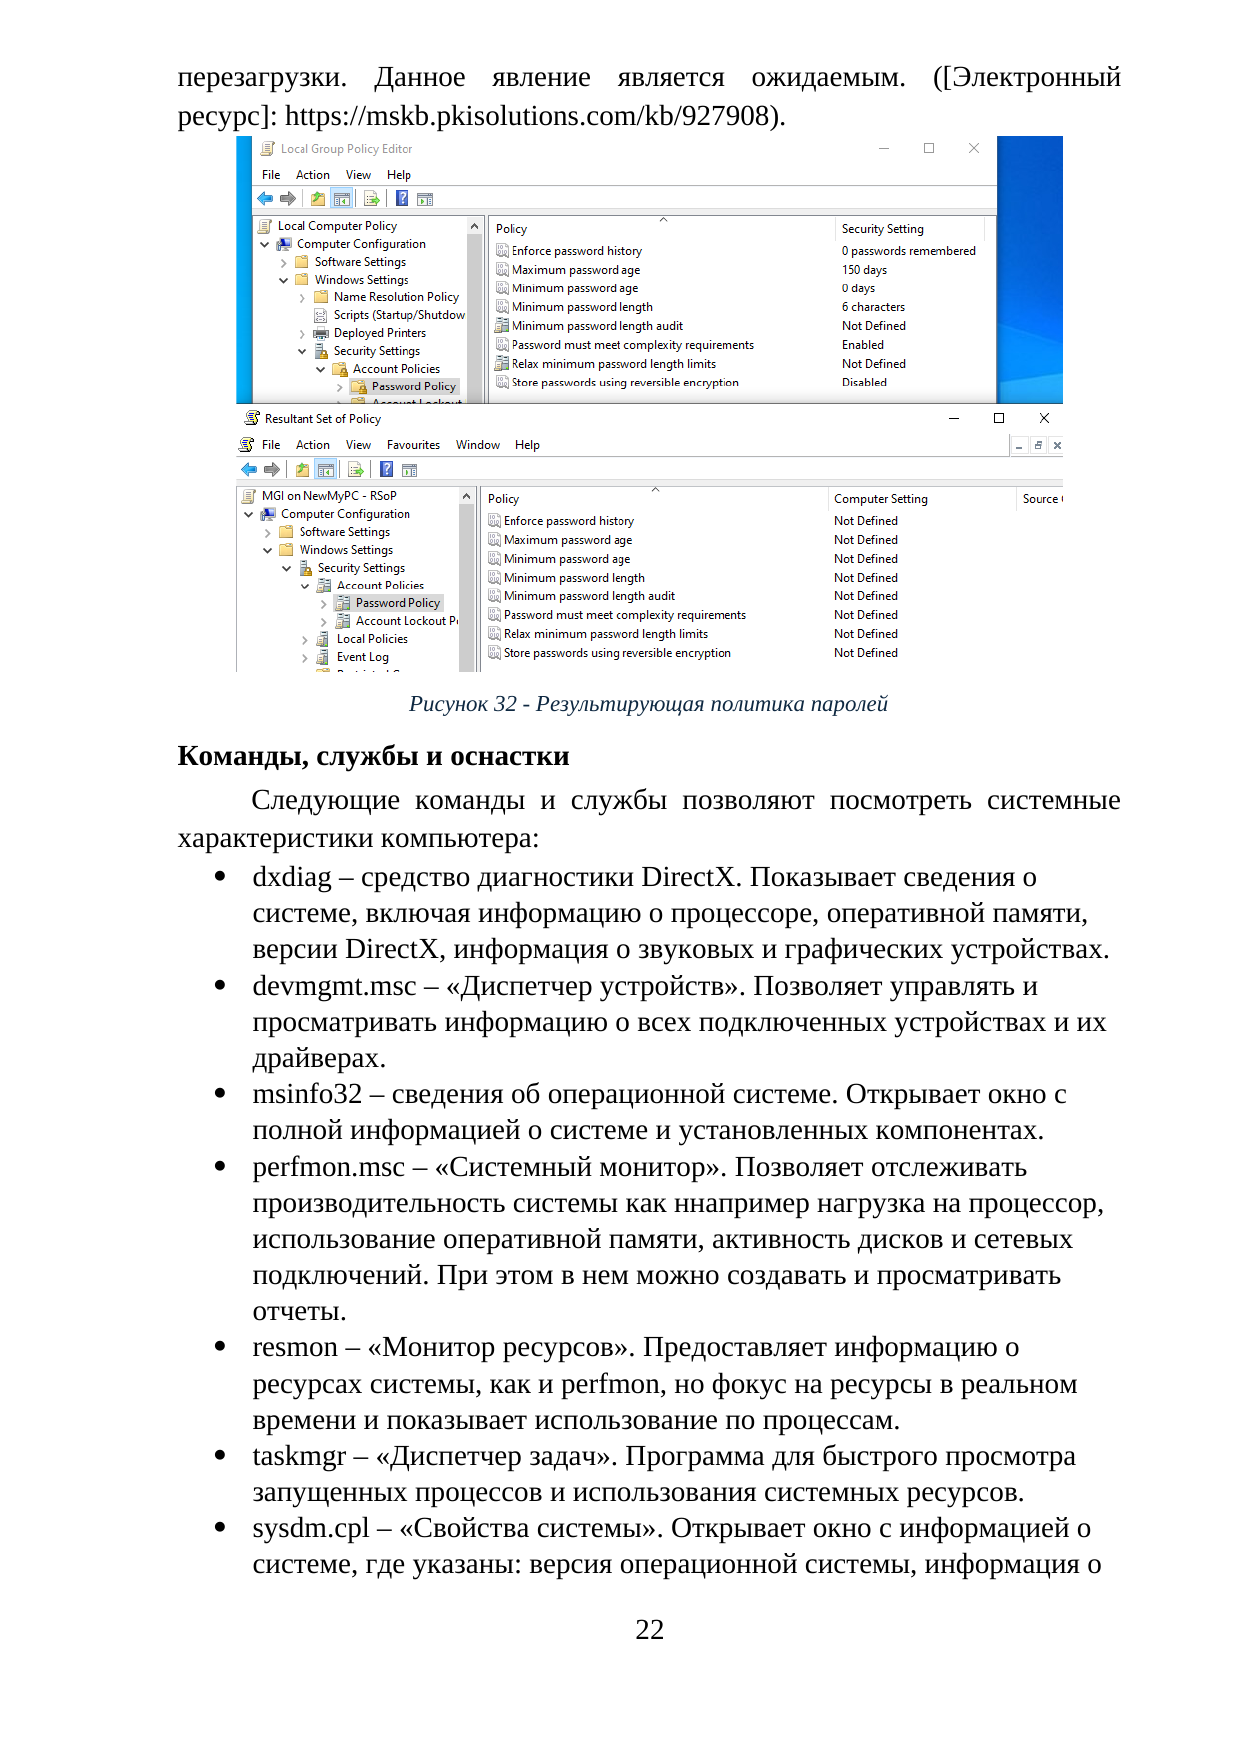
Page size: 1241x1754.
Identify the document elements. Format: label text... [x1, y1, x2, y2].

list taskmgr – «Диспетчер задач». Программа для быстрого просмотра запущенных процессов и использования системных ресурсов. [215, 1438, 1122, 1508]
list devmgmt.msc – «Диспетчер устройств». Позволяет управлять и просматривать информацию о всех подключенных устройствах и их драйверах. [215, 968, 1122, 1074]
text Рисунок 32 - Результирующая политика паролей [177, 690, 1122, 717]
list perfmon.msc – «Системный монитор». Позволяет отслеживать производительность системы как ннапример нагрузка на процессор, использование оперативной памяти, активность дисков и сетевых подключений. При этом в нем можно создавать и просматривать отчеты. [215, 1149, 1122, 1327]
list resmon – «Монитор ресурсов». Предоставляет информацию о ресурсах системы, как и perfmon, но фокус на ресурсы в реальном времени и показывает использование по процессам. [215, 1329, 1122, 1435]
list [215, 1510, 1122, 1580]
picture [236, 136, 1063, 672]
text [177, 59, 1122, 131]
text Следующие команды и службы позволяют посмотреть системные характеристики компьютера: [177, 782, 1122, 854]
subtitle Команды, службы и оснастки [177, 738, 1122, 771]
list msinfo32 – сведения об операционной системе. Открывает окно с полной информацией о системе и установленных компонентах. [215, 1076, 1122, 1146]
list dxdiag – средство диагностики DirectX. Показывает сведения о системе, включая информацию о процессоре, оперативной памяти, версии DirectX, информация о звуковых и графических устройствах. [215, 859, 1122, 965]
